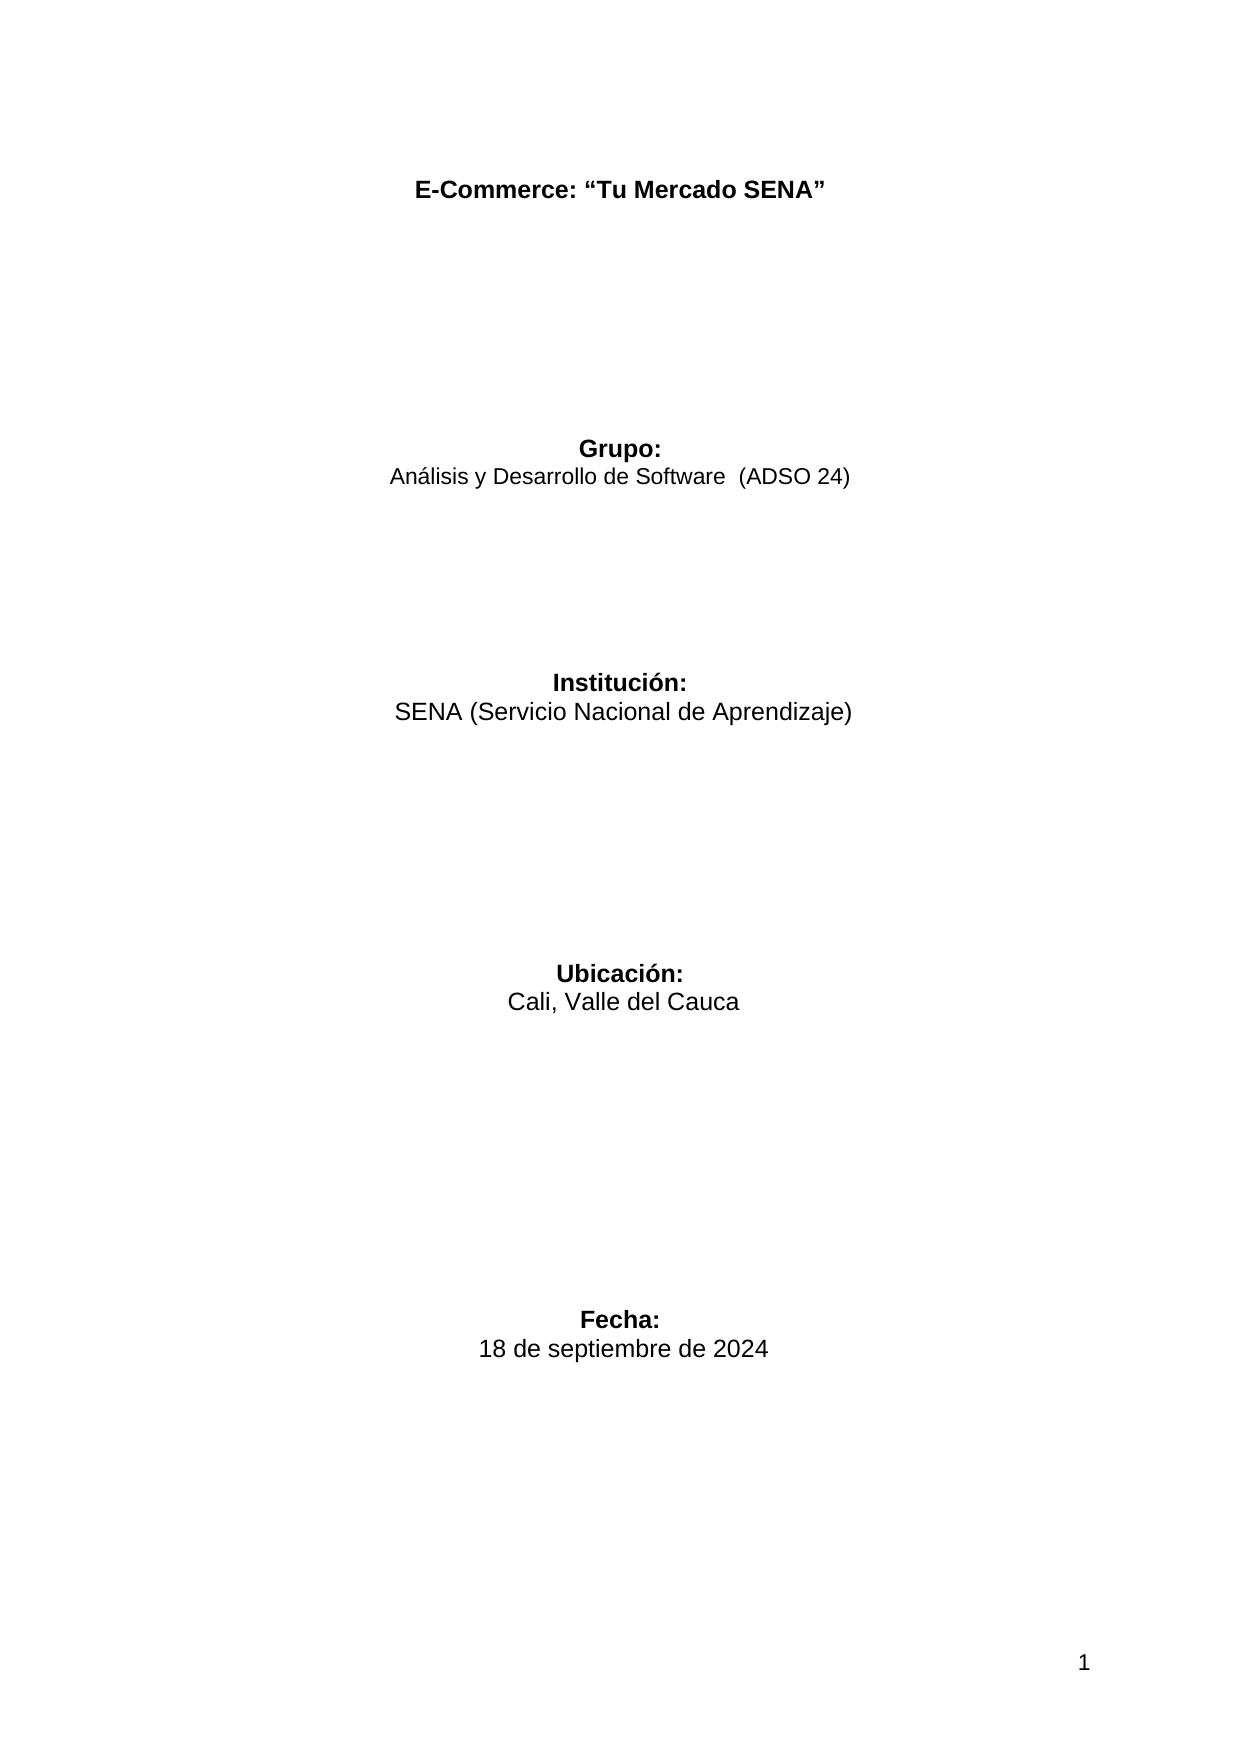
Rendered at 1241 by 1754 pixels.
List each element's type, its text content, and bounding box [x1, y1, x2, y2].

text Fecha: 18 de septiembre de 2024 [150, 1305, 1090, 1363]
text Grupo: Análisis y Desarrollo de Software (ADSO 24) [150, 434, 1090, 489]
text Institución: SENA (Servicio Nacional de Aprendizaje) [150, 668, 1090, 726]
text E-Commerce: “Tu Mercado SENA” [150, 175, 1090, 204]
text Ubicación: Cali, Valle del Cauca [150, 959, 1090, 1016]
